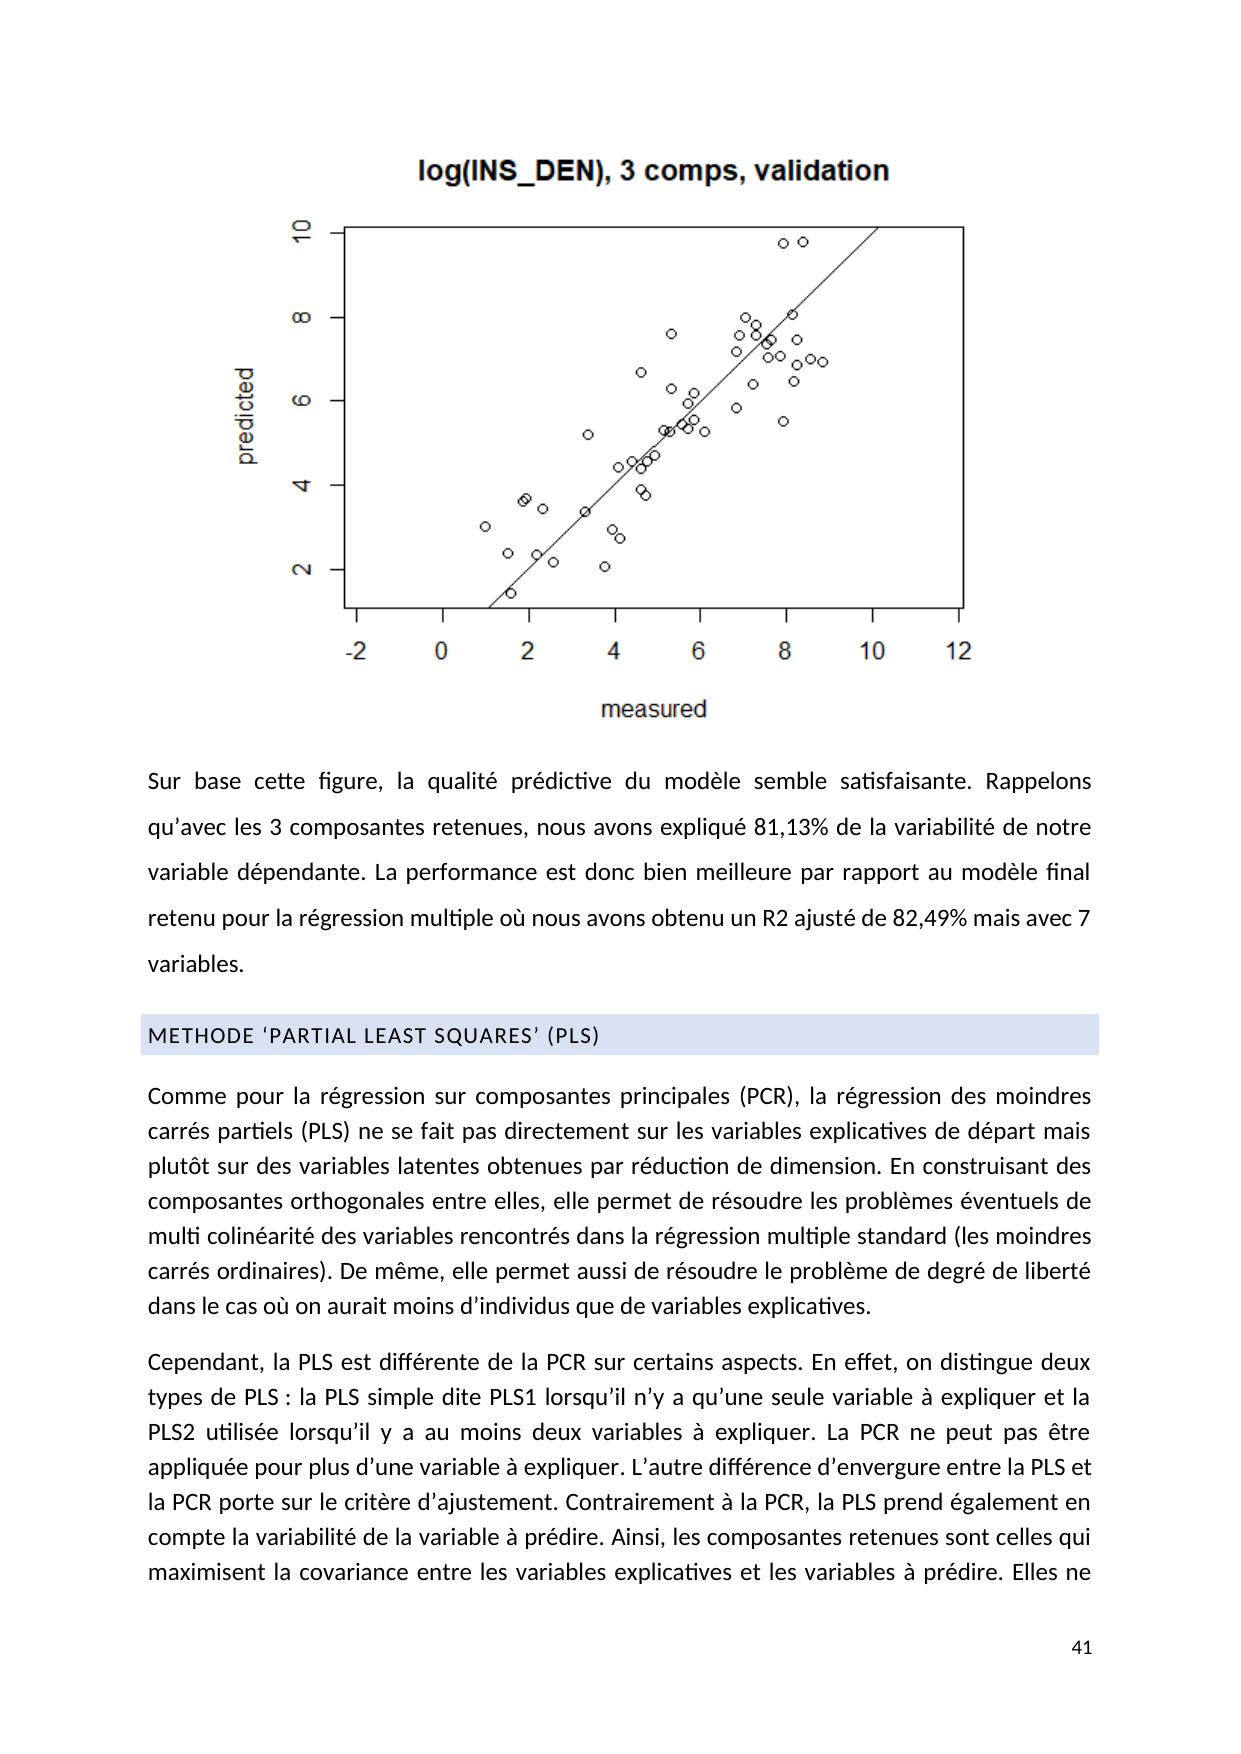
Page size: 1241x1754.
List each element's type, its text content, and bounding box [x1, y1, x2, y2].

text Sur le graphique ci-dessus nous représentons les scores donnés en annexe 12 pour une meilleure visualisation. Il apparaît que les individus sont globalement bien représentés. Nous observons aussi une tendance de séparation en deux nuages mais que nous ne regarderons pas davantage ici. [148, 1074, 1093, 1241]
picture [221, 758, 1047, 1041]
text Figure 15 : plot des scores [443, 692, 1093, 723]
text Figure 16 : prédictions par PCR pour 3 composantes [369, 1435, 1093, 1466]
text Nous cherchons maintenant à regarder la qualité de représentation des individus par rapport aux composantes principales. Nous utilisons les scores pour nous aider (Annexe 12). [148, 580, 1093, 656]
text Nous nous intéressons enfin à la qualité prédictive du modèle. Les prédictions se retrouvent en annexe 12 et nous en faisons une représentation ci-dessous pour les deux premiers coefficients [148, 1277, 1093, 1399]
text En utilisant ces observations, nous interprétons la troisième variable synthétique comme étant le niveau de problème de santé des habitants d’un pays. Les ‘jeunes’ de 18 ans et moins ont tendance à être plus en forme, en meilleur santé que les individus de plus de 64 ans. De plus, nous supposons que plus les individus sont en meilleure santé, plus ils sont optimistes et veulent investir sur du long-terme. Ceci augmente la demande dans les produits financiers et d’assurance. Lorsque les habitants d’un pays sont en mauvaise santé, ils ont tendance à être en arrêt maladie, contribuant à un plus haut taux de chômage et ainsi entrainant une hausse de l’inflation. Les personnes âgées de plus de 64 ans étant plus vulnérables ont d’ailleurs plus de problèmes de santé. [148, 148, 1093, 544]
